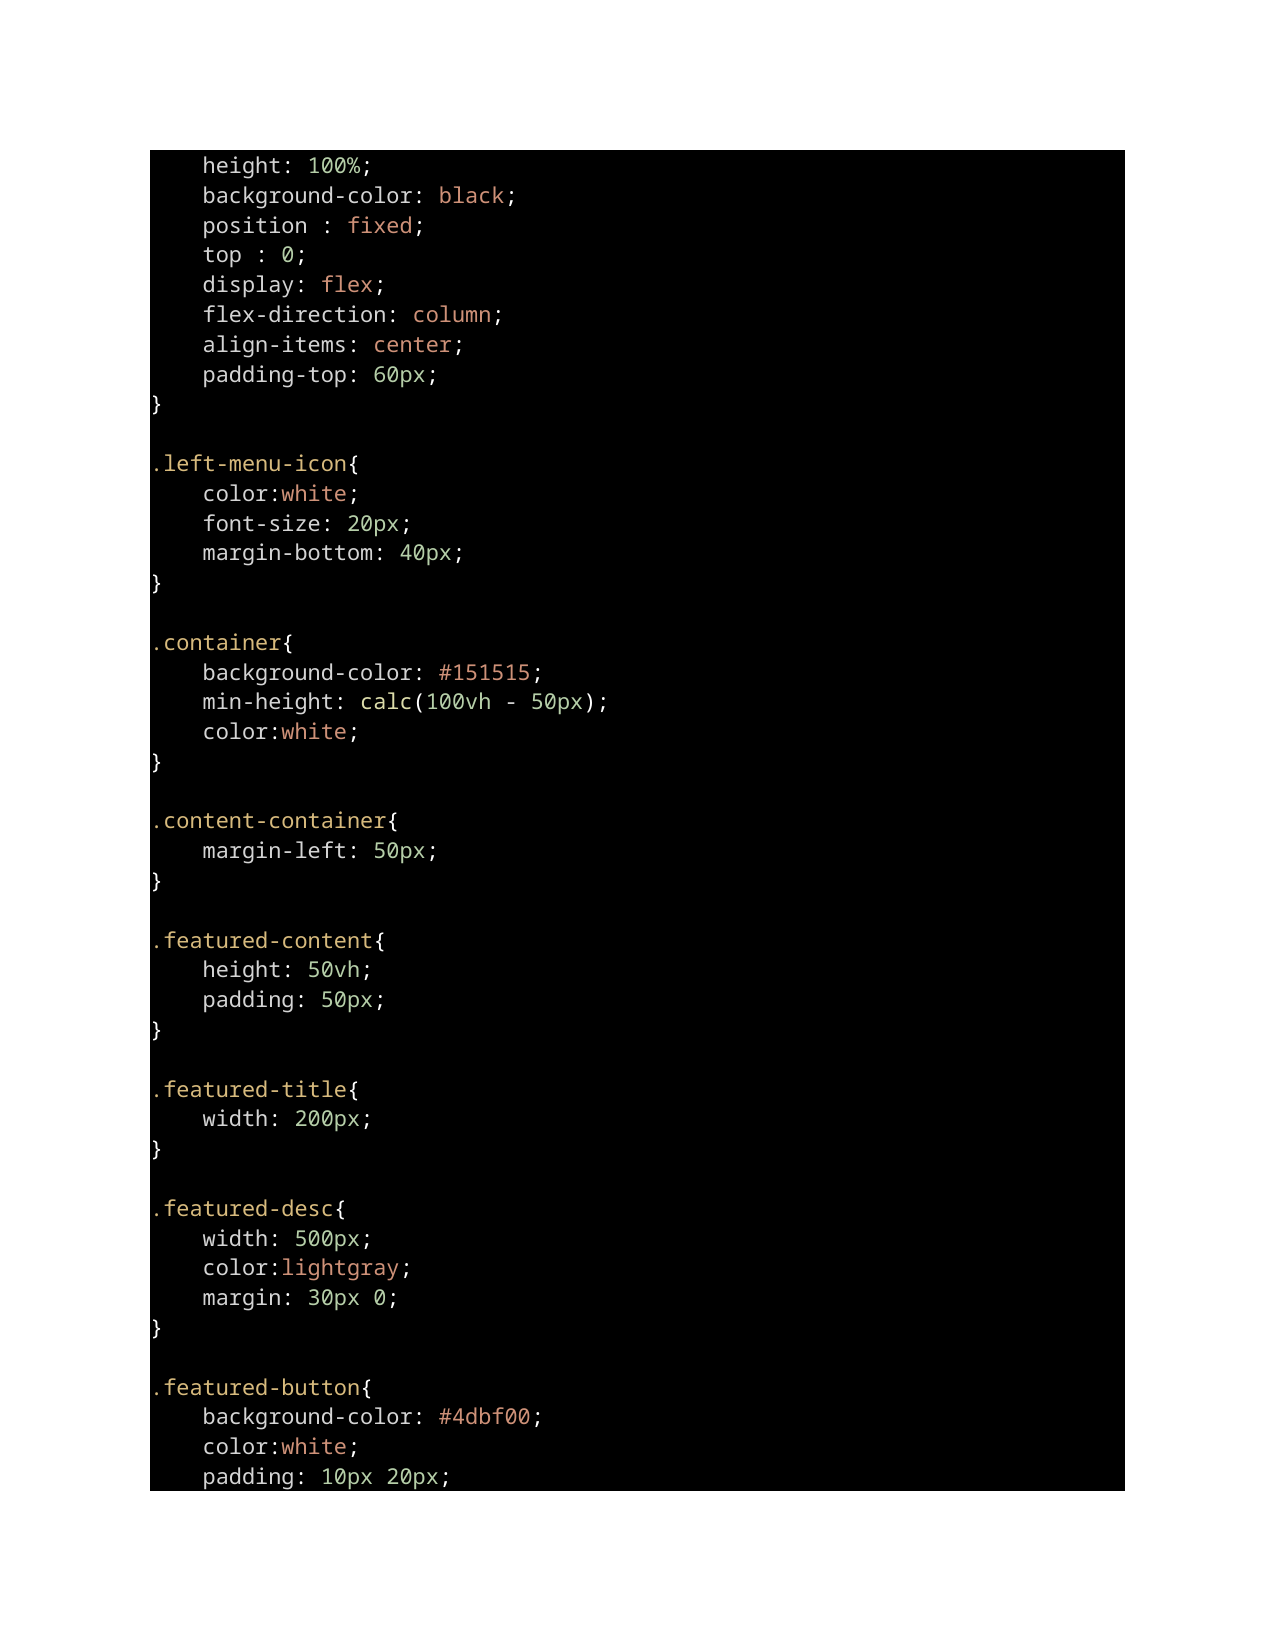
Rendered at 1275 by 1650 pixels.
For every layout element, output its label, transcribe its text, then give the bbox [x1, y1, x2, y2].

text height: 100%; [150, 150, 1125, 180]
text position : fixed; [150, 209, 1125, 239]
text } [150, 567, 1125, 597]
text background-color: #151515; [150, 656, 1125, 686]
text width: 500px; [150, 1222, 1125, 1252]
text } [150, 1312, 1125, 1342]
text } [150, 1014, 1125, 1044]
text align-items: center; [150, 329, 1125, 358]
text } [150, 1133, 1125, 1163]
text margin-bottom: 40px; [150, 537, 1125, 567]
text height: 50vh; [150, 954, 1125, 984]
text flex-direction: column; [150, 299, 1125, 329]
text background-color: #4dbf00; [150, 1401, 1125, 1431]
text display: flex; [150, 269, 1125, 299]
text min-height: calc(100vh - 50px); [150, 686, 1125, 716]
text background-color: black; [150, 180, 1125, 209]
text width: 200px; [150, 1103, 1125, 1133]
text .content-container{ [150, 805, 1125, 835]
text padding-top: 60px; [150, 358, 1125, 388]
text color:white; [150, 1431, 1125, 1461]
text .container{ [150, 627, 1125, 656]
text color:white; [150, 716, 1125, 746]
text .featured-desc{ [150, 1193, 1125, 1222]
text .featured-button{ [150, 1371, 1125, 1401]
text .featured-title{ [150, 1073, 1125, 1103]
text .left-menu-icon{ [150, 448, 1125, 478]
text .featured-content{ [150, 924, 1125, 954]
text top : 0; [150, 239, 1125, 269]
text margin-left: 50px; [150, 835, 1125, 865]
text font-size: 20px; [150, 507, 1125, 537]
text } [150, 865, 1125, 895]
text } [150, 388, 1125, 418]
text padding: 50px; [150, 984, 1125, 1014]
text margin: 30px 0; [150, 1282, 1125, 1312]
text color:lightgray; [150, 1252, 1125, 1282]
text padding: 10px 20px; [150, 1461, 1125, 1491]
text } [150, 746, 1125, 776]
text color:white; [150, 478, 1125, 507]
